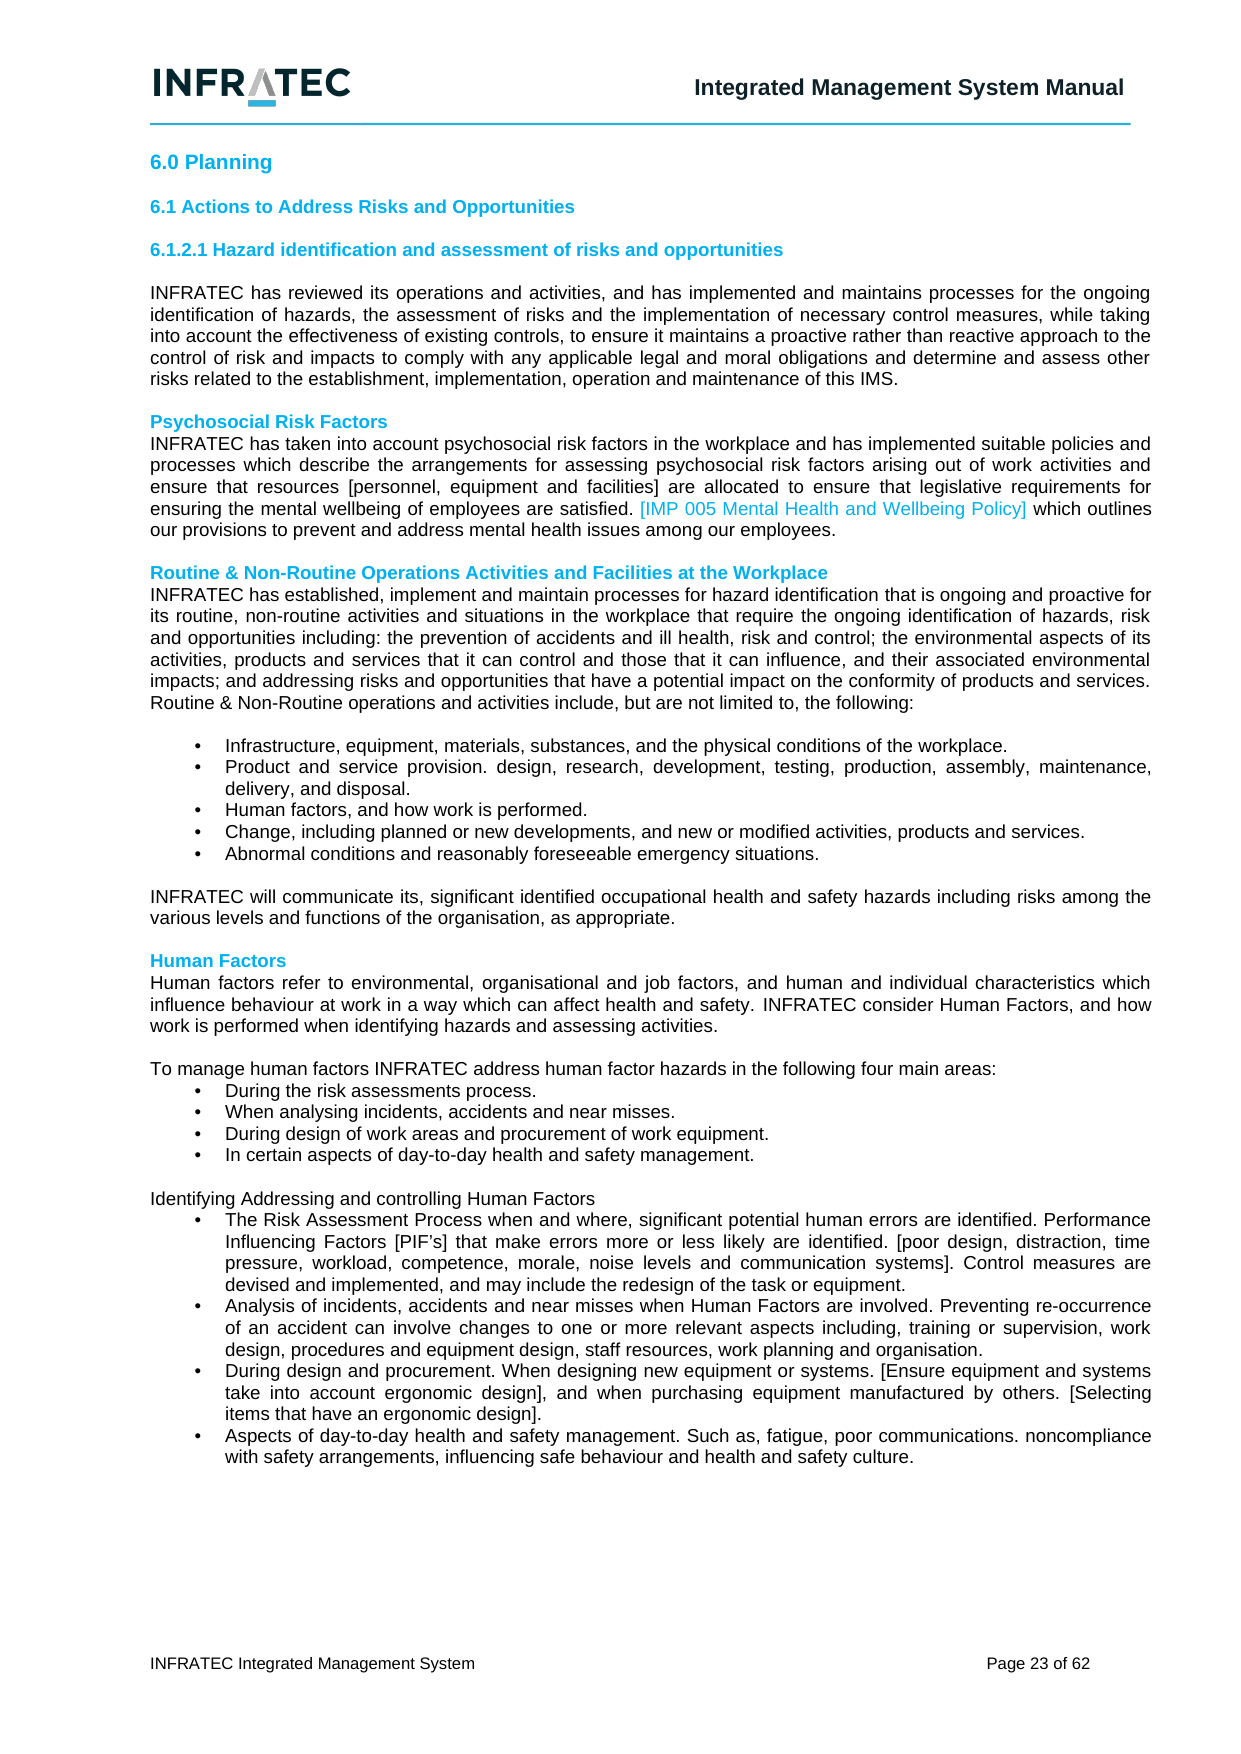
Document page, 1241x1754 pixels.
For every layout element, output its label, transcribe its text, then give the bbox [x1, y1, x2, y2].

text • During design of work areas and procurement of work equipment. [150, 1123, 1152, 1144]
text • Change, including planned or new developments, and new or modified activities, products and services. [179, 821, 1152, 842]
text • When analysing incidents, accidents and near misses. [150, 1101, 1152, 1123]
text Routine & Non-Routine Operations Activities and Facilities at the Workplace [150, 562, 1152, 584]
text • Analysis of incidents, accidents and near misses when Human Factors are involved. Preventing re-occurrence of an accident can involve changes to one or more relevant aspects including, training or supervision, work design, procedures and equipment design, staff resources, work planning and organisation. [194, 1295, 1152, 1360]
text • Human factors, and how work is performed. [179, 799, 1152, 821]
text INFRATEC will communicate its, significant identified occupational health and safety hazards including risks among the various levels and functions of the organisation, as appropriate. [150, 886, 1152, 929]
text • During the risk assessments process. [150, 1079, 1152, 1101]
text INFRATEC has reviewed its operations and activities, and has implemented and maintains processes for the ongoing identification of hazards, the assessment of risks and the implementation of necessary control measures, while taking into account the effectiveness of existing controls, to ensure it maintains a proactive rather than reactive approach to the control of risk and impacts to comply with any applicable legal and moral obligations and determine and assess other risks related to the establishment, implementation, operation and maintenance of this IMS. [150, 282, 1152, 389]
text Identifying Addressing and controlling Human Factors [150, 1187, 1152, 1209]
text • Aspects of day-to-day health and safety management. Such as, fatigue, poor communications. noncompliance with safety arrangements, influencing safe behaviour and health and safety culture. [194, 1424, 1152, 1468]
text • Abnormal conditions and reasonably foreseeable emergency situations. [179, 842, 1152, 864]
text • In certain aspects of day-to-day health and safety management. [150, 1144, 1152, 1166]
text To manage human factors INFRATEC address human factor hazards in the following four main areas: [150, 1058, 1152, 1079]
text Human Factors [150, 950, 1152, 972]
text • During design and procurement. When designing new equipment or systems. [Ensure equipment and systems take into account ergonomic design], and when purchasing equipment manufactured by others. [Selecting items that have an ergonomic design]. [194, 1360, 1152, 1424]
text Psychosocial Risk Factors [150, 411, 1152, 433]
text 6.0 Planning [150, 150, 1152, 174]
text INFRATEC has established, implement and maintain processes for hazard identification that is ongoing and proactive for its routine, non-routine activities and situations in the workplace that require the ongoing identification of hazards, risk and opportunities including: the prevention of accidents and ill health, risk and control; the environmental aspects of its activities, products and services that it can control and those that it can influence, and their associated environmental impacts; and addressing risks and opportunities that have a potential impact on the conformity of products and services. Routine & Non-Routine operations and activities include, but are not limited to, the following: [150, 584, 1152, 713]
text • The Risk Assessment Process when and where, significant potential human errors are identified. Performance Influencing Factors [PIF’s] that make errors more or less likely are identified. [poor design, distraction, time pressure, workload, competence, morale, noise levels and communication systems]. Control measures are devised and implemented, and may include the redesign of the task or equipment. [194, 1209, 1152, 1295]
text 6.1 Actions to Address Risks and Opportunities [150, 196, 1152, 217]
text 6.1.2.1 Hazard identification and assessment of risks and opportunities [150, 239, 1152, 260]
text Human factors refer to environmental, organisational and job factors, and human and individual characteristics which influence behaviour at work in a way which can affect health and safety. INFRATEC consider Human Factors, and how work is performed when identifying hazards and assessing activities. [150, 972, 1152, 1036]
text INFRATEC has taken into account psychosocial risk factors in the workplace and has implemented suitable policies and processes which describe the arrangements for assessing psychosocial risk factors arising out of work activities and ensure that resources [personnel, equipment and facilities] are allocated to ensure that legislative requirements for ensuring the mental wellbeing of employees are satisfied. [IMP 005 Mental Health and Wellbeing Policy] which outlines our provisions to prevent and address mental health issues among our employees. [150, 433, 1152, 541]
text • Infrastructure, equipment, materials, substances, and the physical conditions of the workplace. [179, 734, 1152, 756]
text • Product and service provision. design, research, development, testing, production, assembly, maintenance, delivery, and disposal. [194, 756, 1152, 799]
